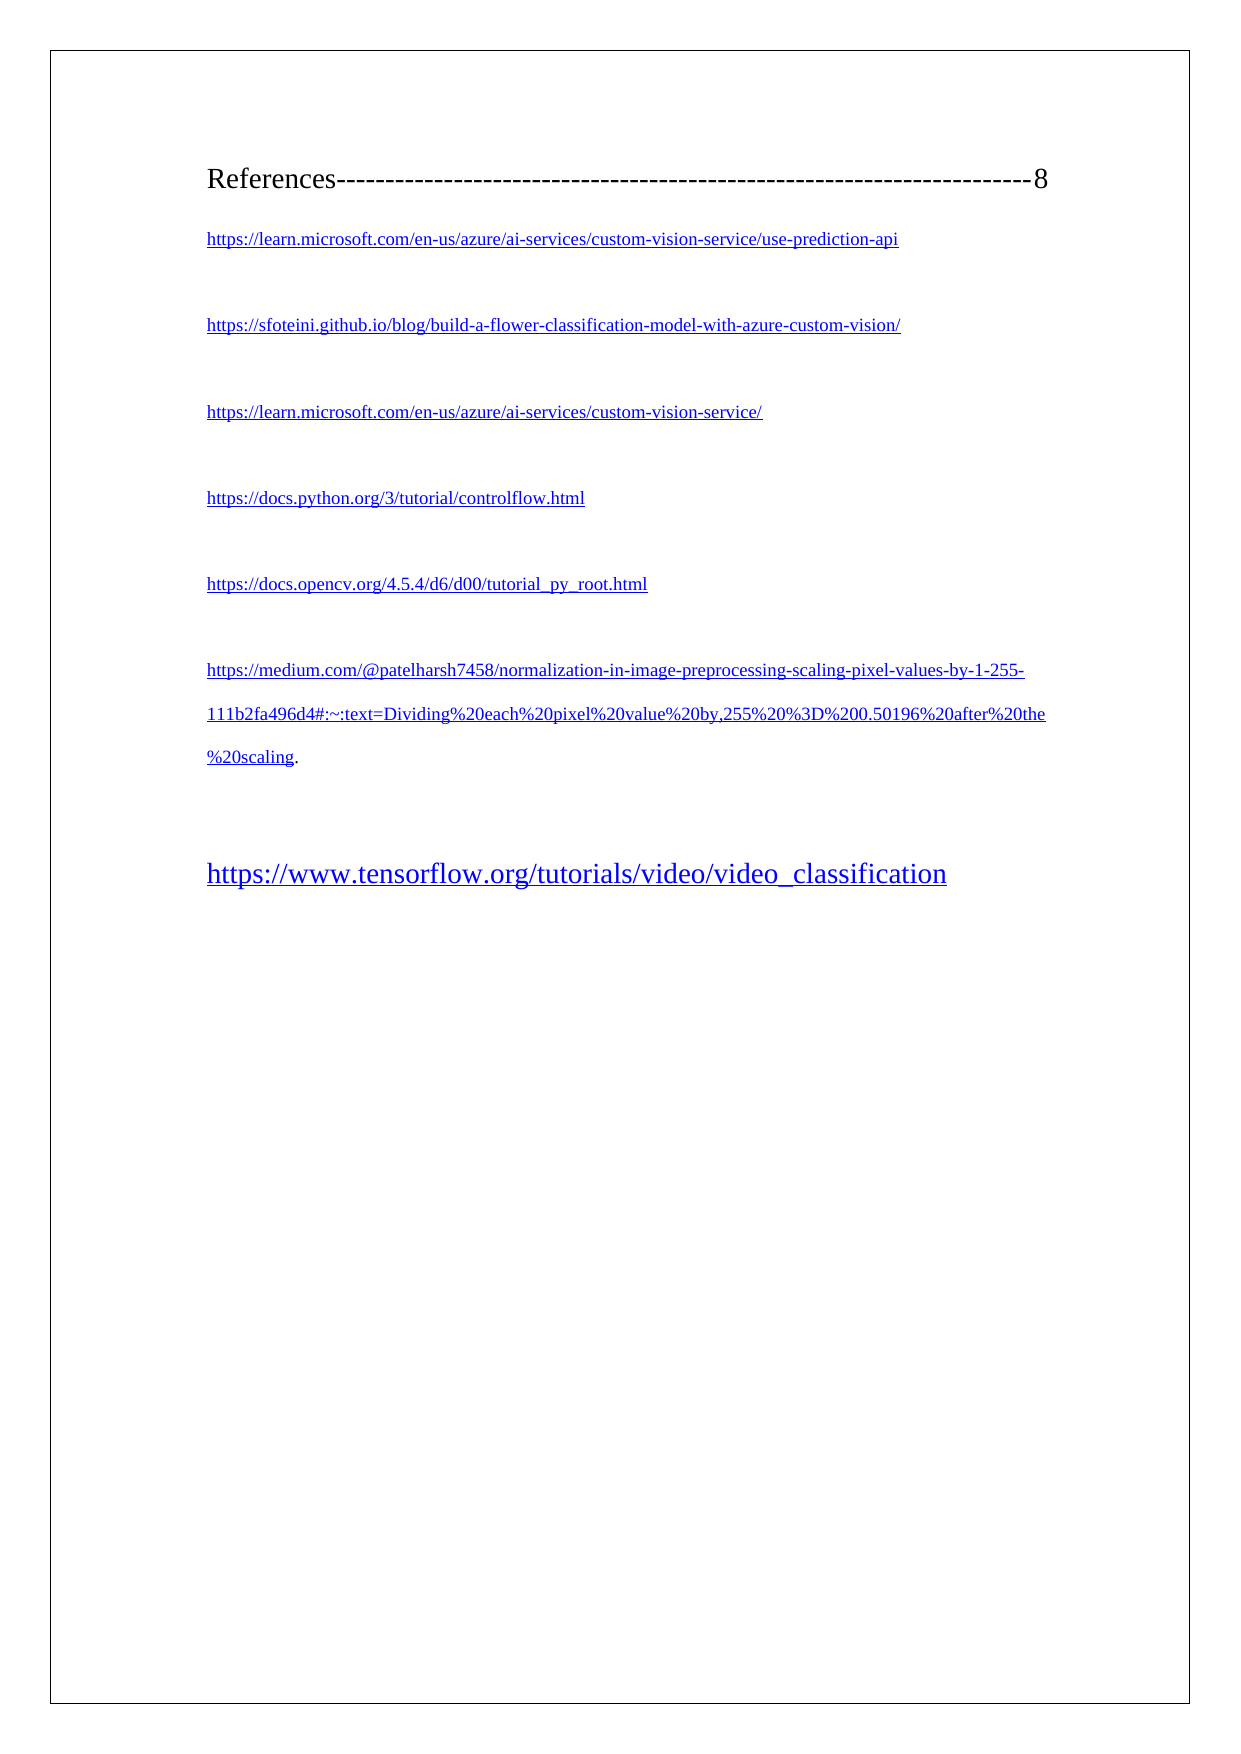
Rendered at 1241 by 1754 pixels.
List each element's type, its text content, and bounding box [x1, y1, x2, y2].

text https://docs.python.org/3/tutorial/controlflow.html [207, 487, 1093, 508]
text References 8 [207, 161, 1093, 194]
text https://sfoteini.github.io/blog/build-a-flower-classification-model-with-azure-custom-vision/ [207, 314, 1093, 336]
text https://learn.microsoft.com/en-us/azure/ai-services/custom-vision-service/use-prediction-api [207, 228, 1093, 249]
text https://medium.com/@patelharsh7458/normalization-in-image-preprocessing-scaling-pixel-values-by-1-255-111b2fa496d4#:~:text=Dividing%20each%20pixel%20value%20by,255%20%3D%200.50196%20after%20the%20scaling. [207, 659, 1093, 767]
text https://www.tensorflow.org/tutorials/video/video_classification [207, 856, 1093, 889]
text https://docs.opencv.org/4.5.4/d6/d00/tutorial_py_root.html [207, 573, 1093, 594]
text https://learn.microsoft.com/en-us/azure/ai-services/custom-vision-service/ [207, 401, 1093, 422]
